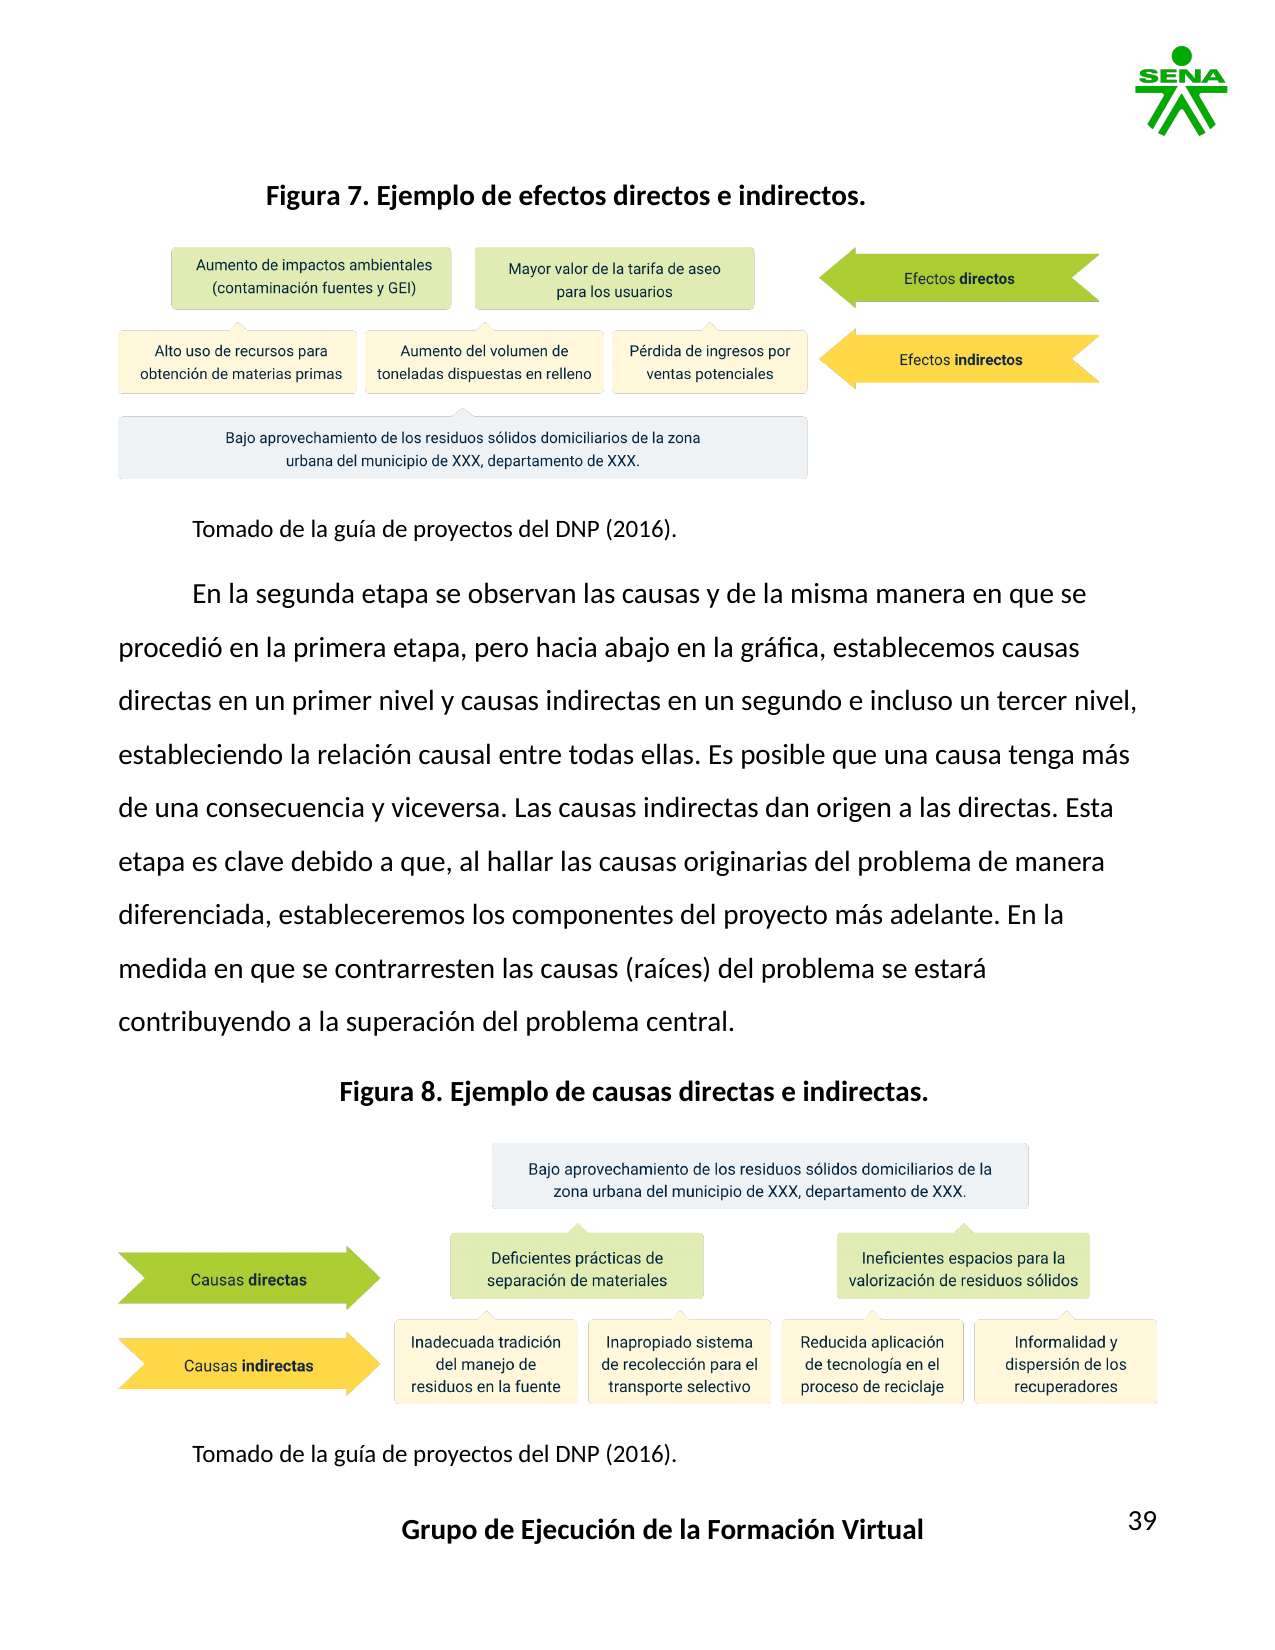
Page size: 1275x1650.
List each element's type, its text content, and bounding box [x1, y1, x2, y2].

text Tomado de la guía de proyectos del DNP (2016). [118, 513, 1157, 544]
text Figura 8. Ejemplo de causas directas e indirectas. [118, 1073, 1157, 1109]
picture [118, 1143, 1157, 1404]
text Tomado de la guía de proyectos del DNP (2016). [118, 1438, 1157, 1468]
text Figura 7. Ejemplo de efectos directos e indirectos. [118, 177, 1157, 213]
picture [118, 247, 1100, 479]
text En la segunda etapa se observan las causas y de la misma manera en que se procedió en la primera etapa, pero hacia abajo en la gráfica, establecemos causas directas en un primer nivel y causas indirectas en un segundo e incluso un tercer nivel, estableciendo la relación causal entre todas ellas. Es posible que una causa tenga más de una consecuencia y viceversa. Las causas indirectas dan origen a las directas. Esta etapa es clave debido a que, al hallar las causas originarias del problema de manera diferenciada, estableceremos los componentes del proyecto más adelante. En la medida en que se contrarresten las causas (raíces) del problema se estará contribuyendo a la superación del problema central. [118, 576, 1157, 1039]
picture [1135, 46, 1228, 136]
